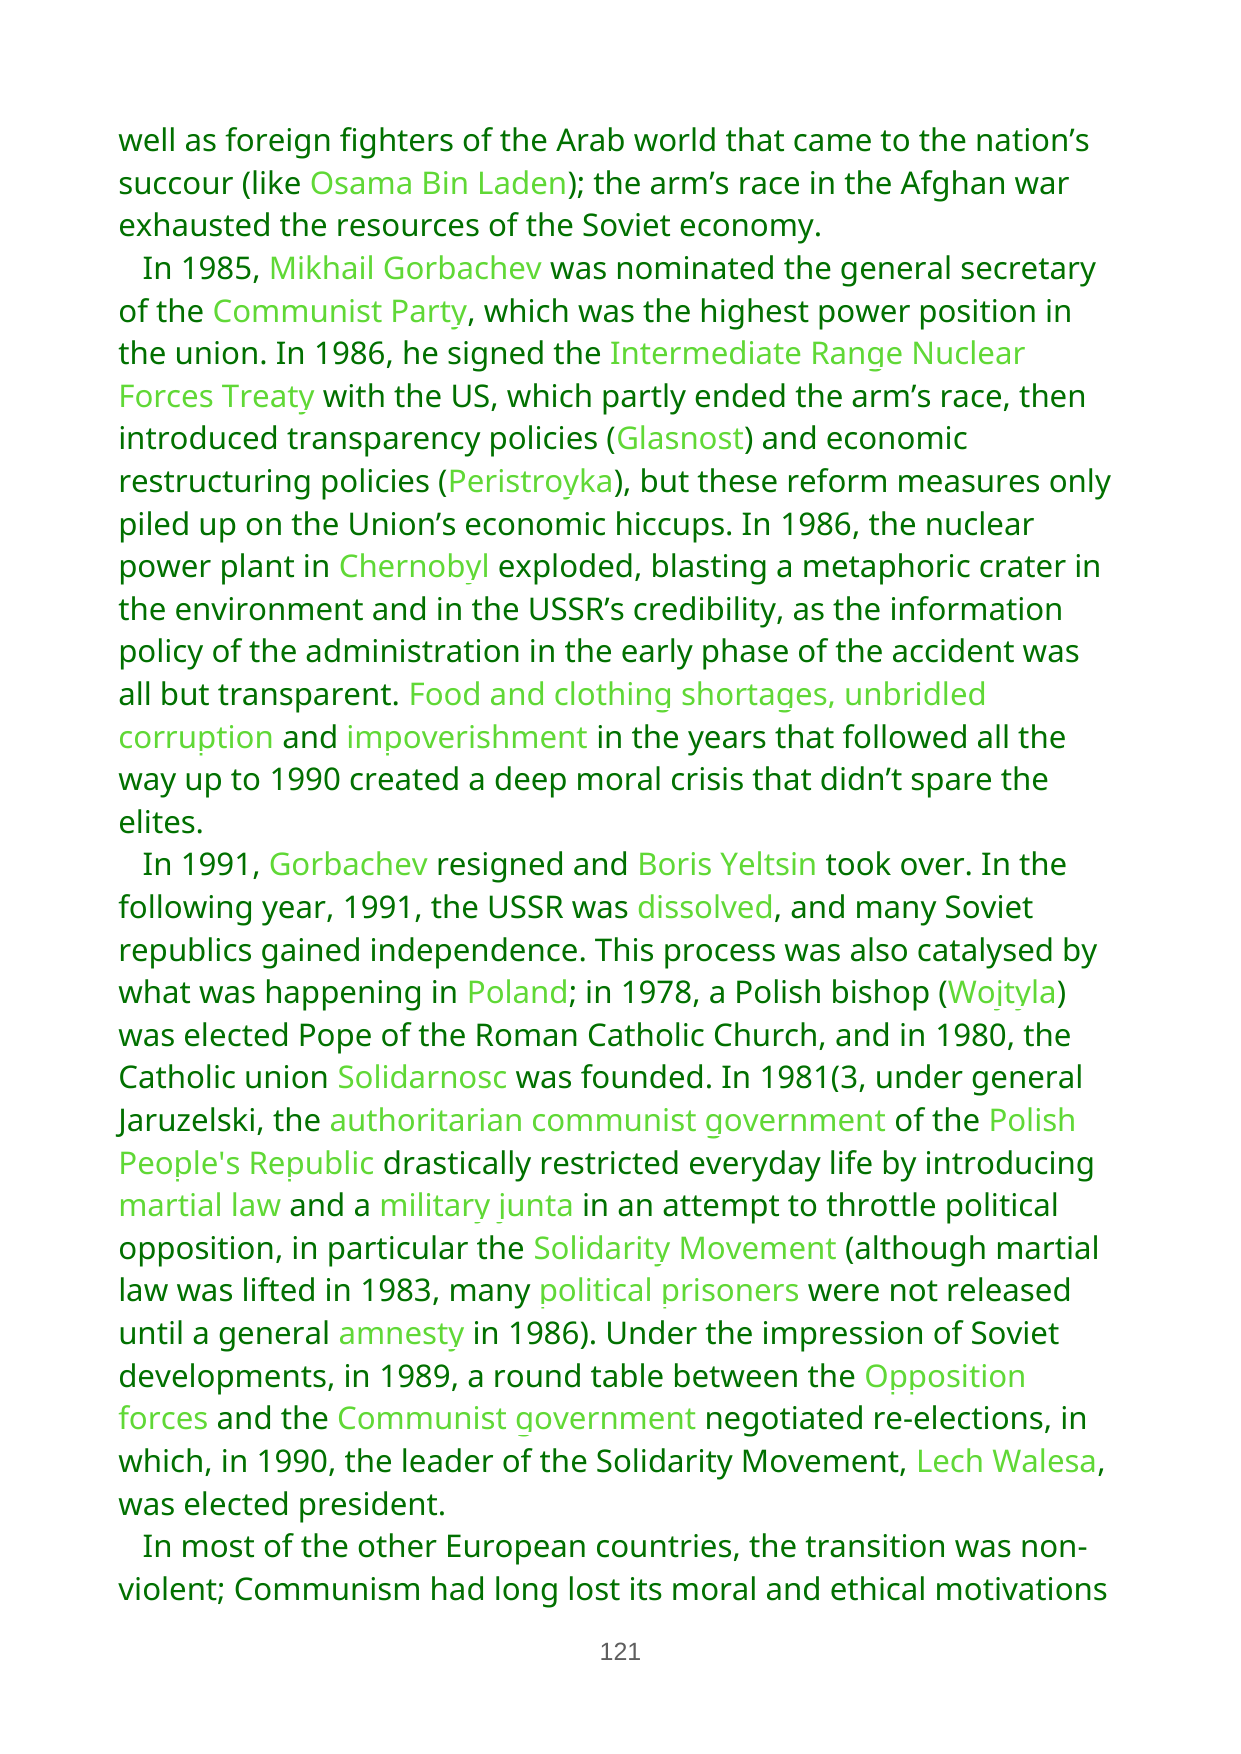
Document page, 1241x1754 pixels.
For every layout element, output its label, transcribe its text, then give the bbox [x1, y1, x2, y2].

text In 1991, Gorbachev resigned and Boris Yeltsin took over. In the following year, 1991, the USSR was dissolved, and many Soviet republics gained independence. This process was also catalysed by what was happening in Poland; in 1978, a Polish bishop (Wojtyla) was elected Pope of the Roman Catholic Church, and in 1980, the Catholic union Solidarnosc was founded. In 1981(3, under general Jaruzelski, the authoritarian communist government of the Polish People's Republic drastically restricted everyday life by introducing martial law and a military junta in an attempt to throttle political opposition, in particular the Solidarity Movement (although martial law was lifted in 1983, many political prisoners were not released until a general amnesty in 1986). Under the impression of Soviet developments, in 1989, a round table between the Opposition forces and the Communist government negotiated re-elections, in which, in 1990, the leader of the Solidarity Movement, Lech Walesa, was elected president. [118, 842, 1122, 1524]
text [118, 118, 1122, 246]
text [118, 1524, 1122, 1609]
text In 1985, Mikhail Gorbachev was nominated the general secretary of the Communist Party, which was the highest power position in the union. In 1986, he signed the Intermediate Range Nuclear Forces Treaty with the US, which partly ended the arm’s race, then introduced transparency policies (Glasnost) and economic restructuring policies (Peristroyka), but these reform measures only piled up on the Union’s economic hiccups. In 1986, the nuclear power plant in Chernobyl exploded, blasting a metaphoric crater in the environment and in the USSR’s credibility, as the information policy of the administration in the early phase of the accident was all but transparent. Food and clothing shortages, unbridled corruption and impoverishment in the years that followed all the way up to 1990 created a deep moral crisis that didn’t spare the elites. [118, 246, 1122, 842]
